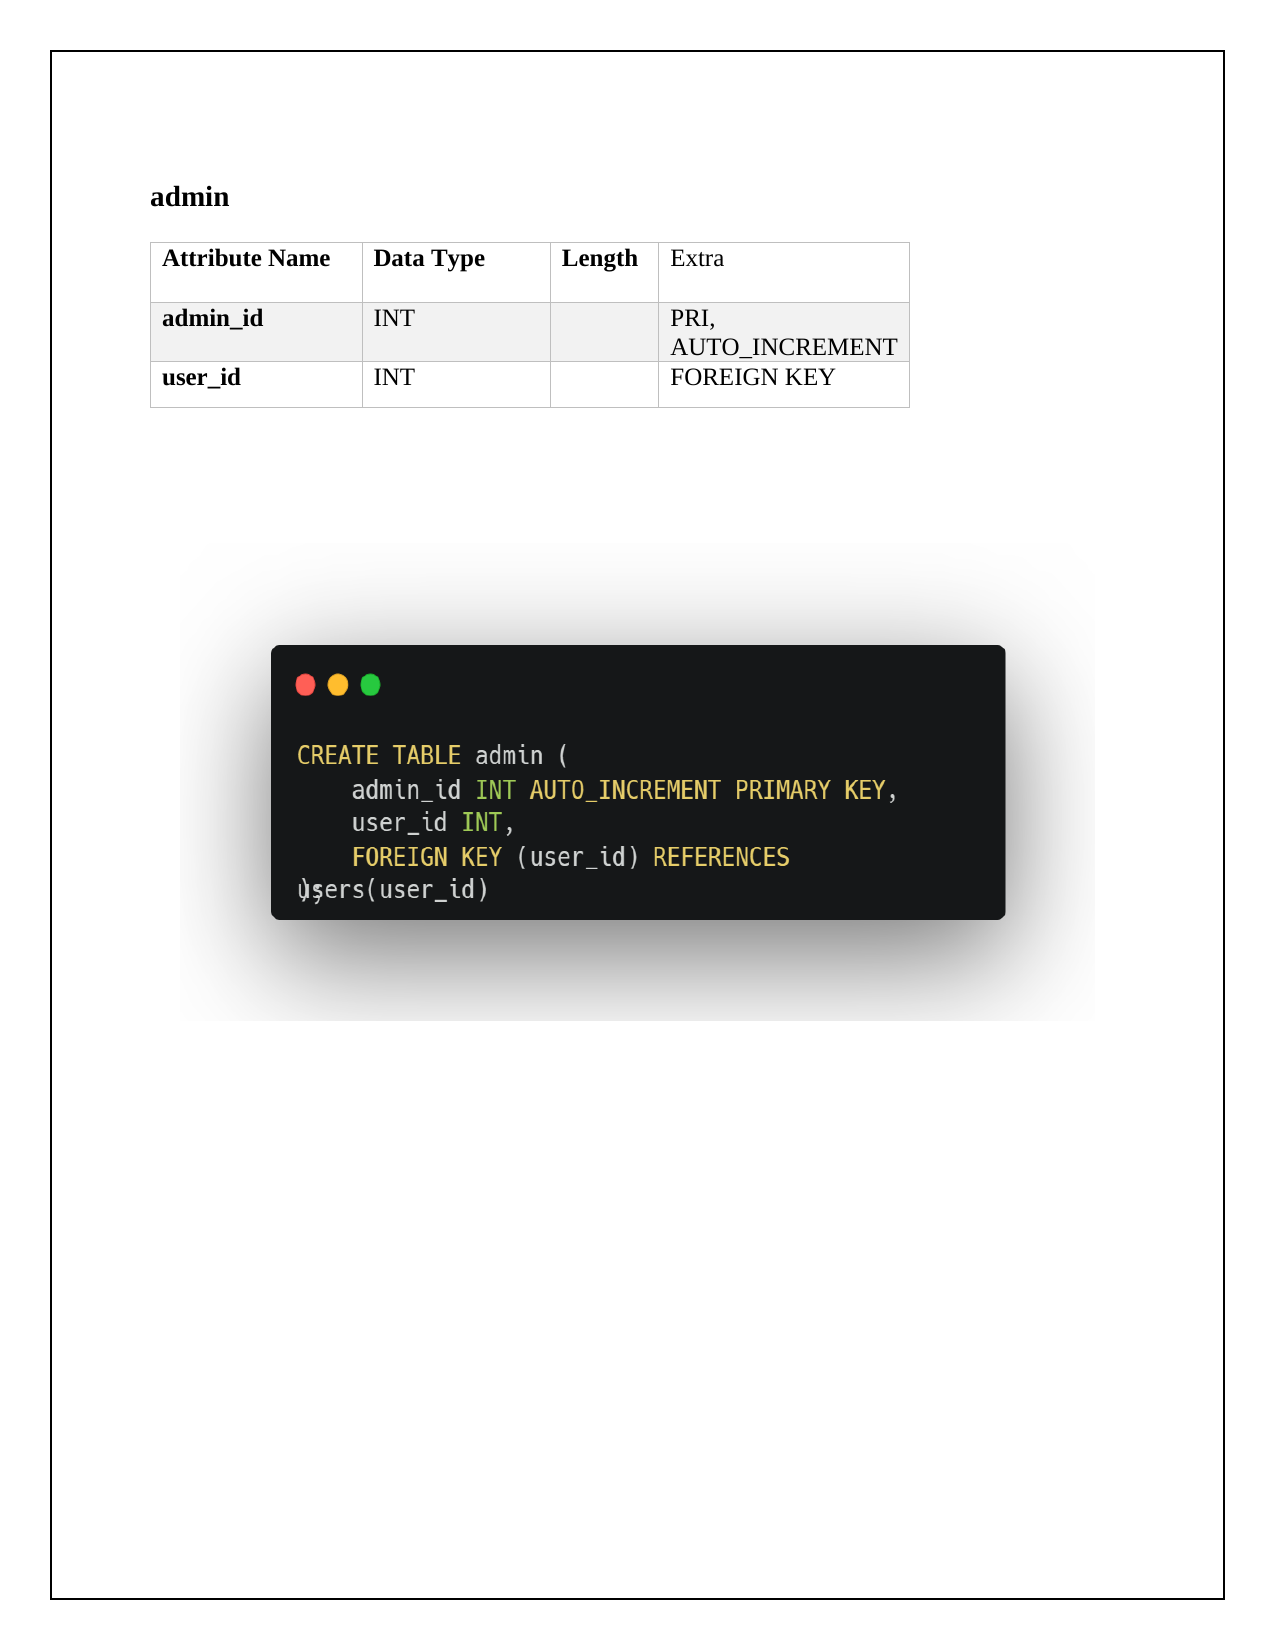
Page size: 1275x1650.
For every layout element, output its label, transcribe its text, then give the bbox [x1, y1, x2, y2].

table_header Length [551, 243, 658, 302]
table_cell user_id [151, 362, 362, 407]
picture [180, 543, 1095, 1021]
table_cell admin_id [151, 303, 362, 361]
table_cell PRI, AUTO_INCREMENT [659, 303, 909, 361]
table_cell [551, 303, 658, 361]
table_header Extra [659, 243, 909, 302]
table_header Attribute Name [151, 243, 362, 302]
text admin [150, 179, 1125, 213]
table_cell [551, 362, 658, 407]
table_cell INT [363, 303, 550, 361]
table_header Data Type [363, 243, 550, 302]
table_cell FOREIGN KEY [659, 362, 909, 407]
table_cell INT [363, 362, 550, 407]
